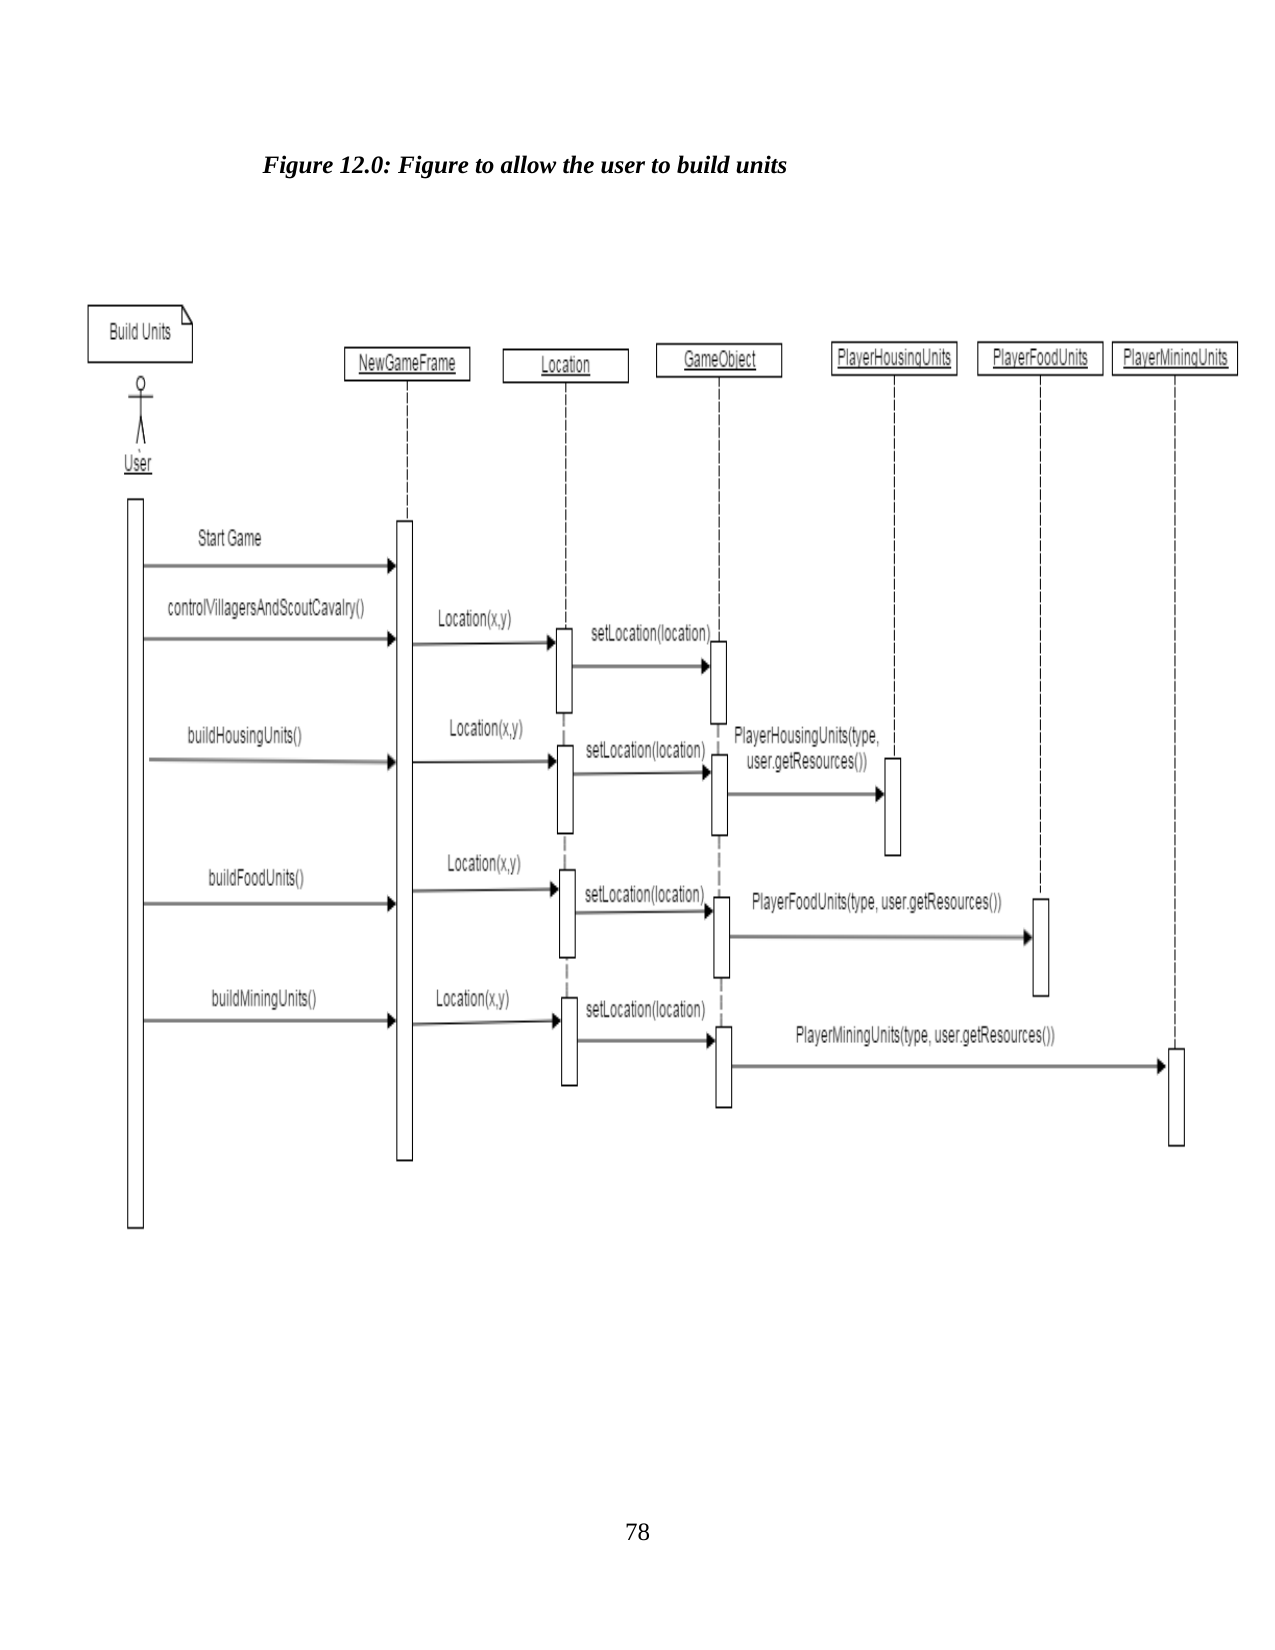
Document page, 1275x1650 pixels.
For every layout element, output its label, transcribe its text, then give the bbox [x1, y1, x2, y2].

text Figure 12.0: Figure to allow the user to build units [262, 150, 1125, 179]
picture [25, 296, 1260, 1264]
